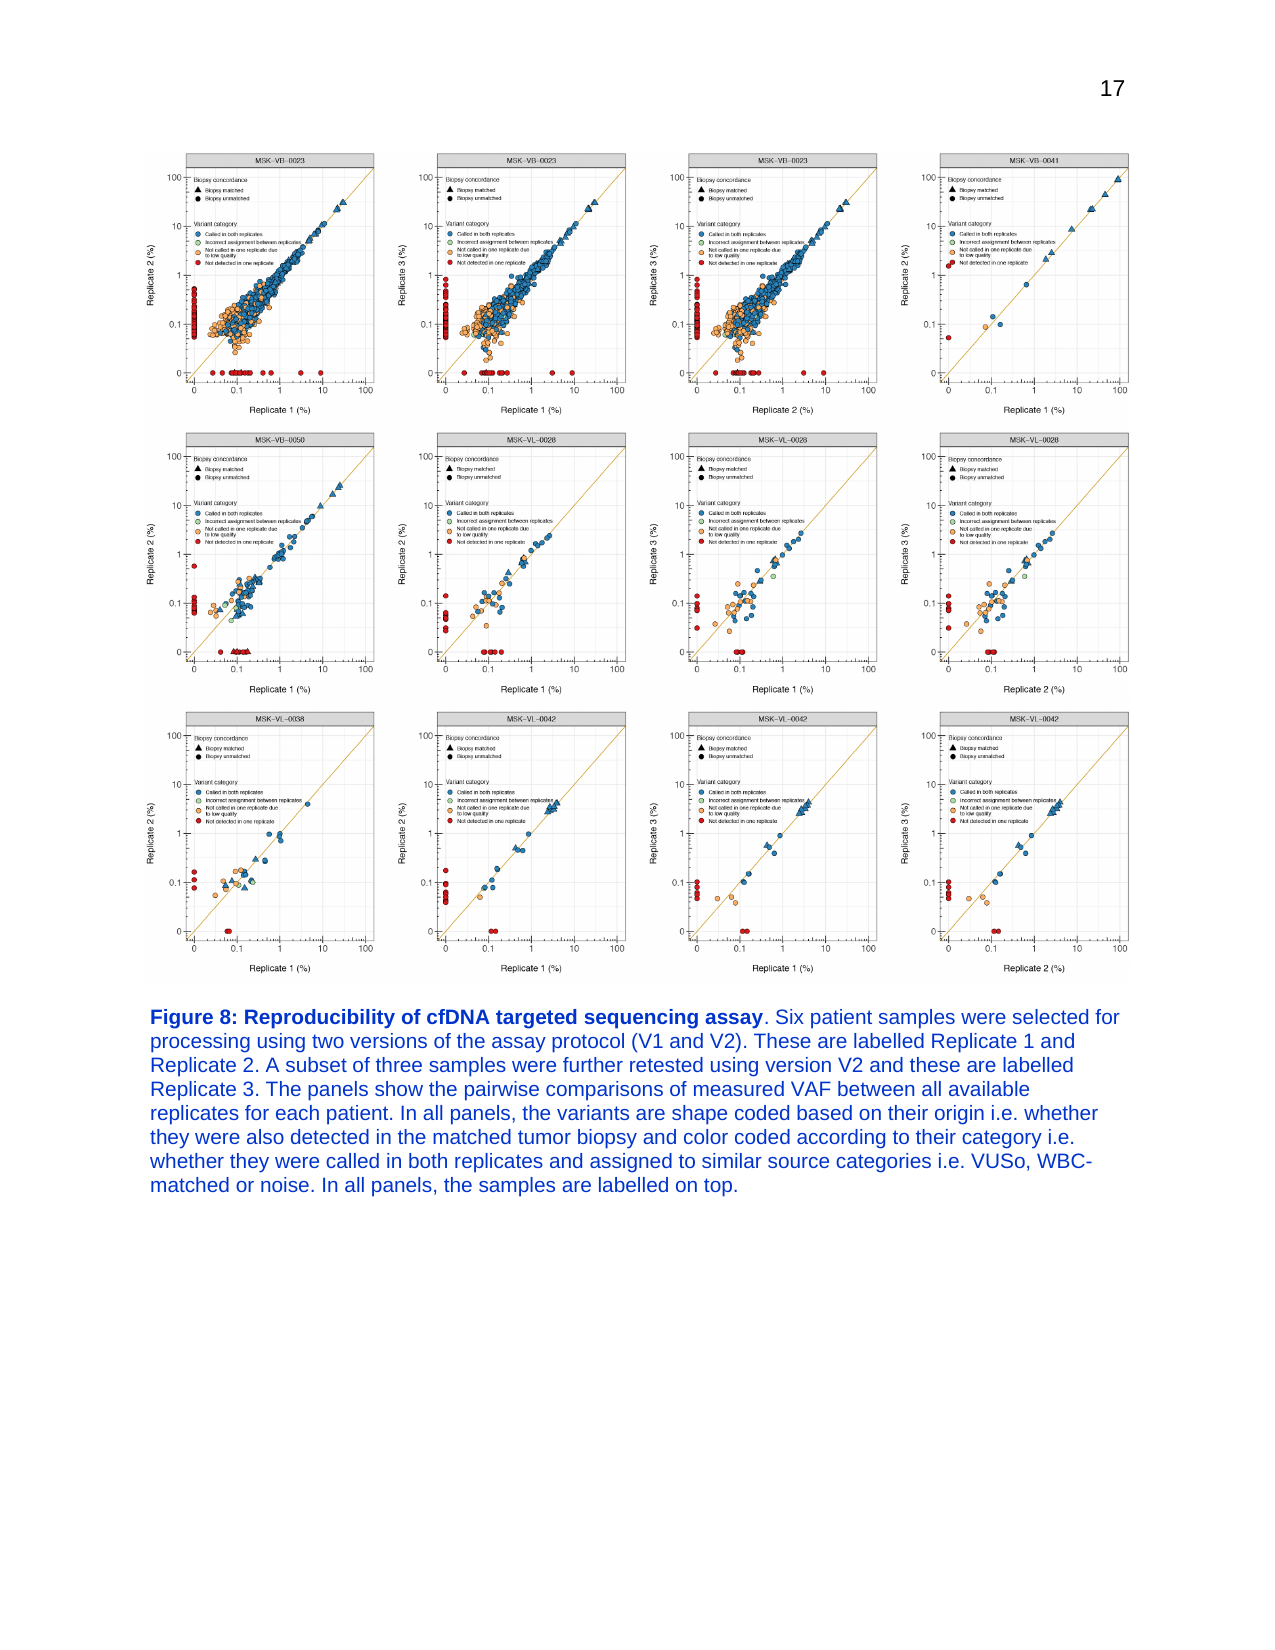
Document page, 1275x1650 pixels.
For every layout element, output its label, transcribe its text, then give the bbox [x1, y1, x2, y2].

picture [143, 150, 1132, 987]
text Figure 8: Reproducibility of cfDNA targeted sequencing assay. Six patient samples were selected for processing using two versions of the assay protocol (V1 and V2). These are labelled Replicate 1 and Replicate 2. A subset of three samples were further retested using version V2 and these are labelled Replicate 3. The panels show the pairwise comparisons of measured VAF between all available replicates for each patient. In all panels, the variants are shape coded based on their origin i.e. whether they were also detected in the matched tumor biopsy and color coded according to their category i.e. whether they were called in both replicates and assigned to similar source categories i.e. VUSo, WBC-matched or noise. In all panels, the samples are labelled on top. [150, 987, 1125, 1197]
